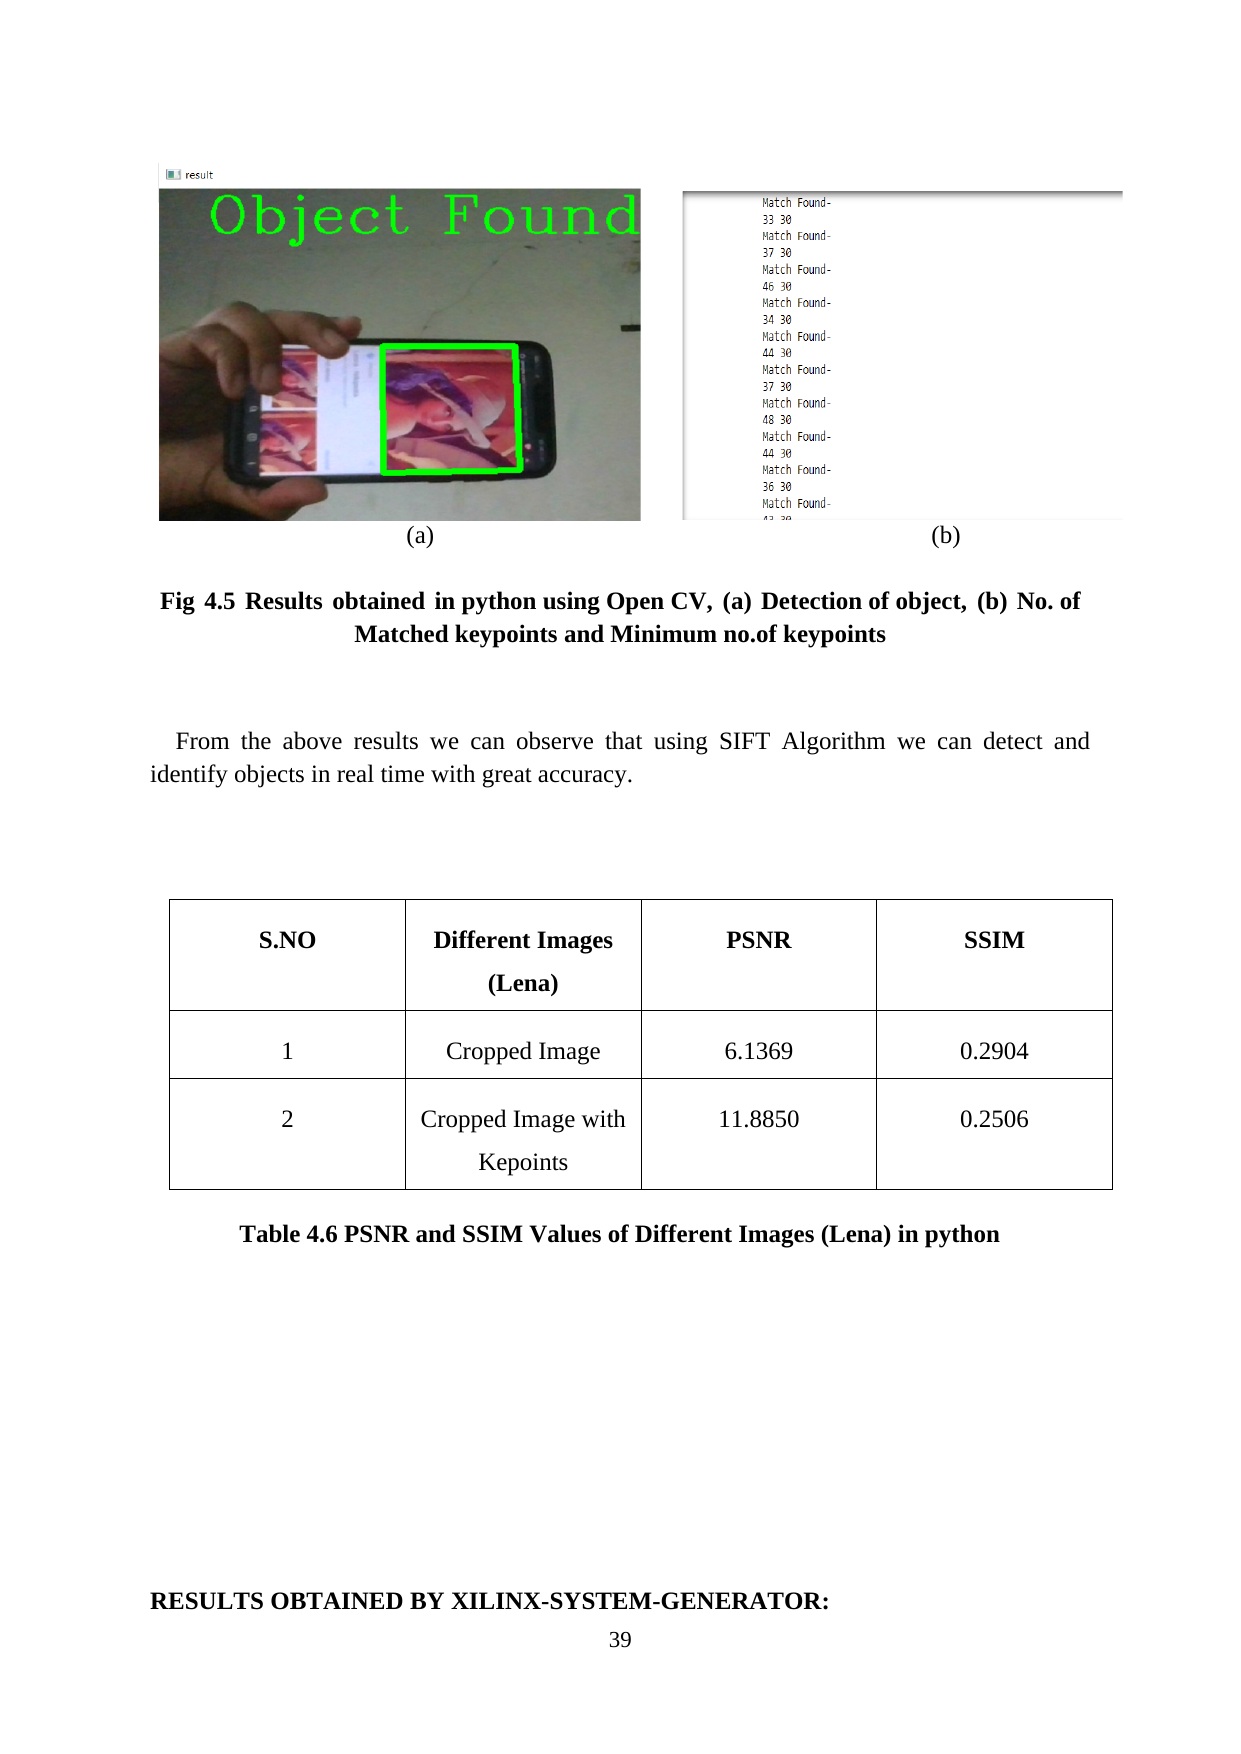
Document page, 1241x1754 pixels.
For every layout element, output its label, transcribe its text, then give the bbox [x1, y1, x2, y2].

table_cell 11.8850 [642, 1079, 876, 1189]
table_cell 0.2904 [877, 1011, 1112, 1078]
table_cell 0.2506 [877, 1079, 1112, 1189]
table_header SSIM [877, 900, 1112, 1010]
picture [158, 163, 641, 521]
picture [682, 191, 1123, 520]
table_cell Cropped Image [406, 1011, 641, 1078]
text Table 4.6 PSNR and SSIM Values of Different Images (Lena) in python [150, 1219, 1089, 1248]
table_cell 1 [170, 1011, 405, 1078]
table_cell 6.1369 [642, 1011, 876, 1078]
text From the above results we can observe that using SIFT Algorithm we can detect and identify objects in real time with great accuracy. [150, 726, 1091, 788]
subtitle RESULTS OBTAINED BY XILINX-SYSTEM-GENERATOR: [150, 1586, 1176, 1615]
table_header S.NO [170, 900, 405, 1010]
text Fig 4.5 Results obtained in python using Open CV, (a) Detection of object, (b) No. of Matched keypoints and Minimum no.of keypoints [150, 586, 1090, 648]
table_header Different Images (Lena) [406, 900, 641, 1010]
table_header PSNR [642, 900, 876, 1010]
table_cell Cropped Image with Kepoints [406, 1079, 641, 1189]
table_cell 2 [170, 1079, 405, 1189]
